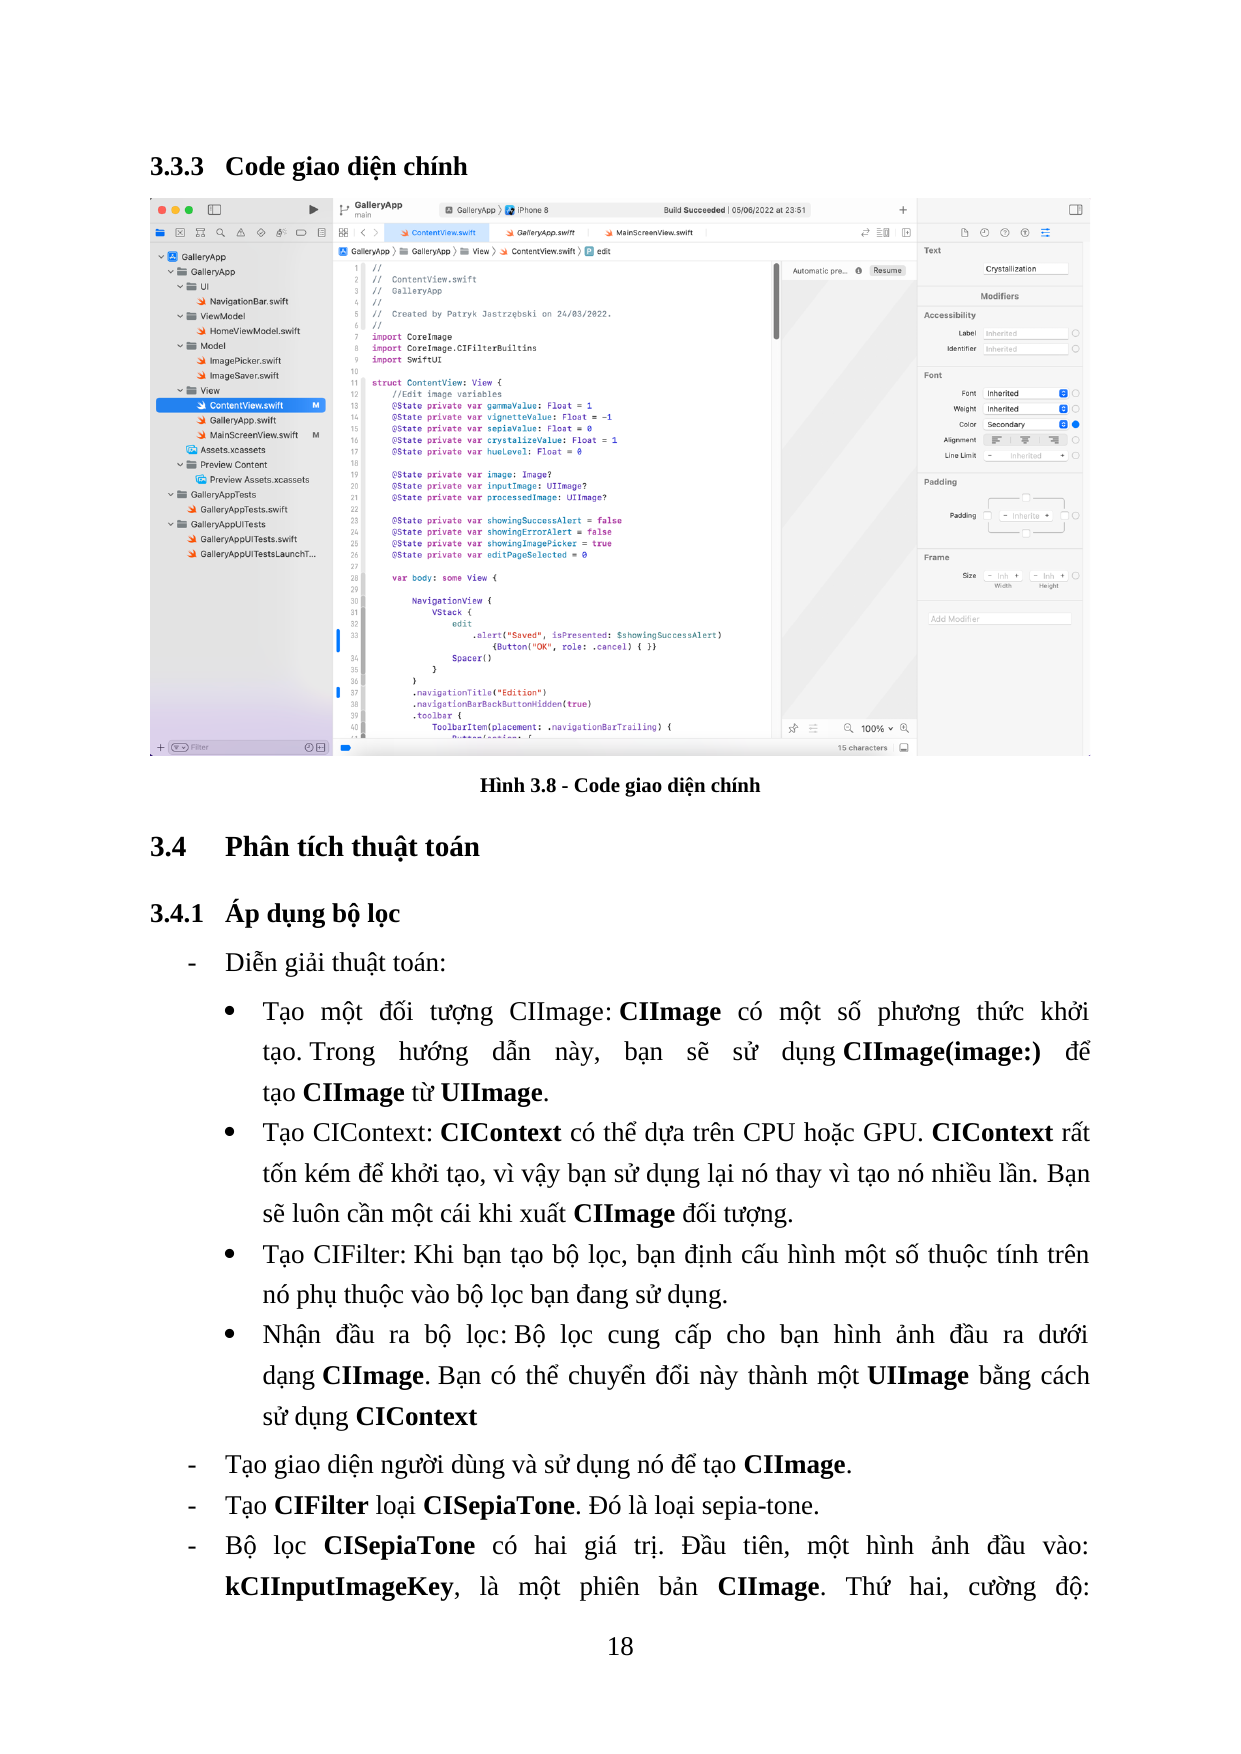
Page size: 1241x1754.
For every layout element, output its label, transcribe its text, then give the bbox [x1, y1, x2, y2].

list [187, 1529, 1090, 1601]
list Tạo CIFilter loại CISepiaTone. Đó là loại sepia-tone. [187, 1489, 1090, 1520]
list Diễn giải thuật toán: [187, 946, 1090, 977]
list Tạo một đối tượng CIImage: CIImage có một số phương thức khởi tạo. Trong hướng dẫn này, bạn sẽ sử dụng CIImage(image:) để tạo CIImage từ UIImage. [225, 995, 1090, 1107]
list Nhận đầu ra bộ lọc: Bộ lọc cung cấp cho bạn hình ảnh đầu ra dưới dạng CIImage. Bạn có thể chuyển đổi này thành một UIImage bằng cách sử dụng CIContext [225, 1319, 1090, 1431]
list Tạo CIContext: CIContext có thể dựa trên CPU hoặc GPU. CIContext rất tốn kém để khởi tạo, vì vậy bạn sử dụng lại nó thay vì tạo nó nhiều lần. Bạn sẽ luôn cần một cái khi xuất CIImage đối tượng. [225, 1116, 1090, 1228]
list Tạo giao diện người dùng và sử dụng nó để tạo CIImage. [187, 1448, 1090, 1479]
subtitle Áp dụng bộ lọc [150, 897, 1090, 929]
subtitle Phân tích thuật toán [150, 829, 1090, 862]
list Tạo CIFilter: Khi bạn tạo bộ lọc, bạn định cấu hình một số thuộc tính trên nó phụ thuộc vào bộ lọc bạn đang sử dụng. [225, 1238, 1090, 1309]
subtitle Code giao diện chính [150, 150, 1090, 181]
picture [150, 198, 1091, 756]
